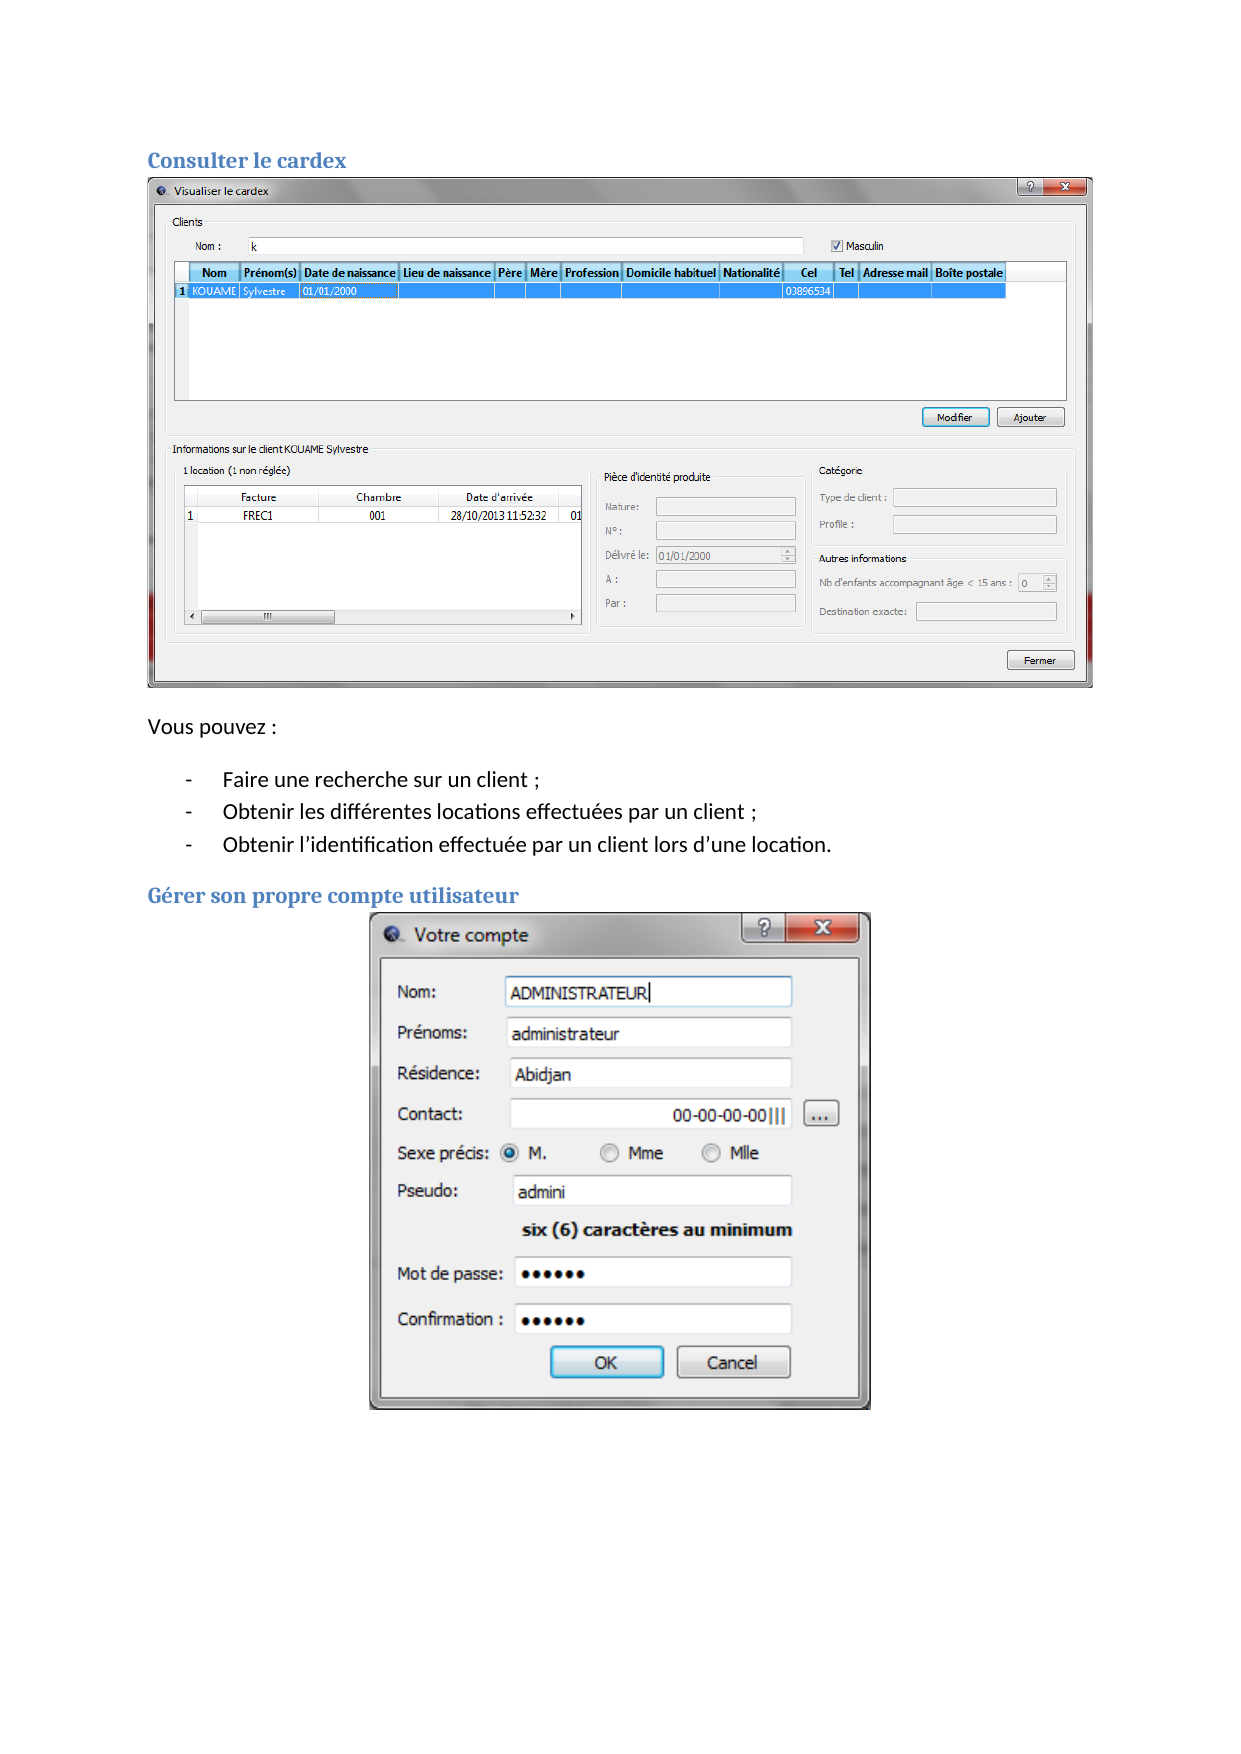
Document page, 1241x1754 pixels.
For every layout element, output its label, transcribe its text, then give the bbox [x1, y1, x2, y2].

picture [147, 177, 1093, 688]
list Faire une recherche sur un client ; [185, 765, 1093, 793]
list Obtenir les différentes locations effectuées par un client ; [185, 797, 1093, 826]
subtitle Gérer son propre compte utilisateur [148, 883, 1093, 909]
text Vous pouvez : [148, 712, 1093, 740]
subtitle Consulter le cardex [148, 148, 1093, 174]
picture [369, 912, 871, 1410]
list Obtenir l’identification effectuée par un client lors d’une location. [185, 830, 1093, 858]
